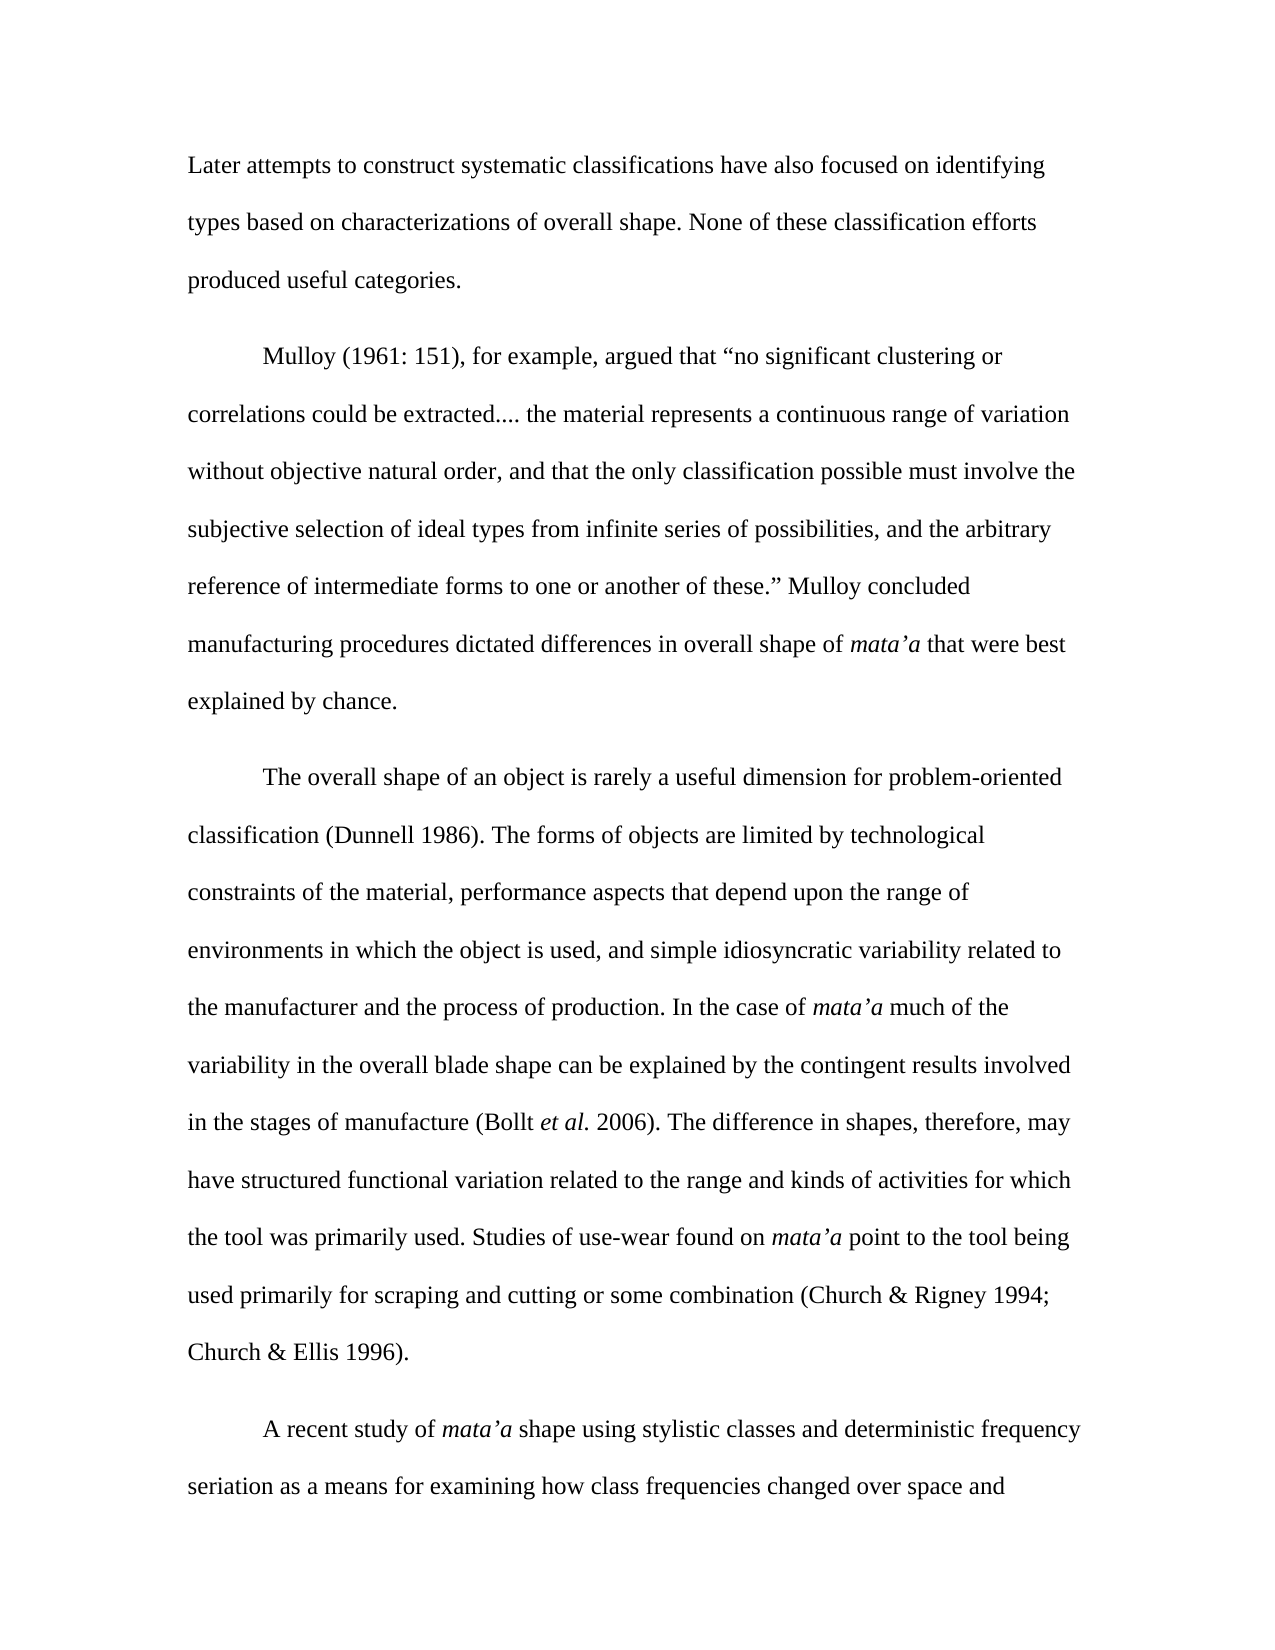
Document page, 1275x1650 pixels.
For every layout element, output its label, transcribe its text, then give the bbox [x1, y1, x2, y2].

text The overall shape of an object is rarely a useful dimension for problem-oriented classification (Dunnell 1986). The forms of objects are limited by technological constraints of the material, performance aspects that depend upon the range of environments in which the object is used, and simple idiosyncratic variability related to the manufacturer and the process of production. In the case of mata’a much of the variability in the overall blade shape can be explained by the contingent results involved in the stages of manufacture (Bollt et al. 2006). The difference in shapes, therefore, may have structured functional variation related to the range and kinds of activities for which the tool was primarily used. Studies of use-wear found on mata’a point to the tool being used primarily for scraping and cutting or some combination (Church & Rigney 1994; Church & Ellis 1996). [187, 762, 1087, 1366]
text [187, 150, 1087, 294]
text Mulloy (1961: 151), for example, argued that “no significant clustering or correlations could be extracted.... the material represents a continuous range of variation without objective natural order, and that the only classification possible must involve the subjective selection of ideal types from infinite series of possibilities, and the arbitrary reference of intermediate forms to one or another of these.” Mulloy concluded manufacturing procedures dictated differences in overall shape of mata’a that were best explained by chance. [187, 341, 1087, 715]
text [187, 1414, 1087, 1500]
